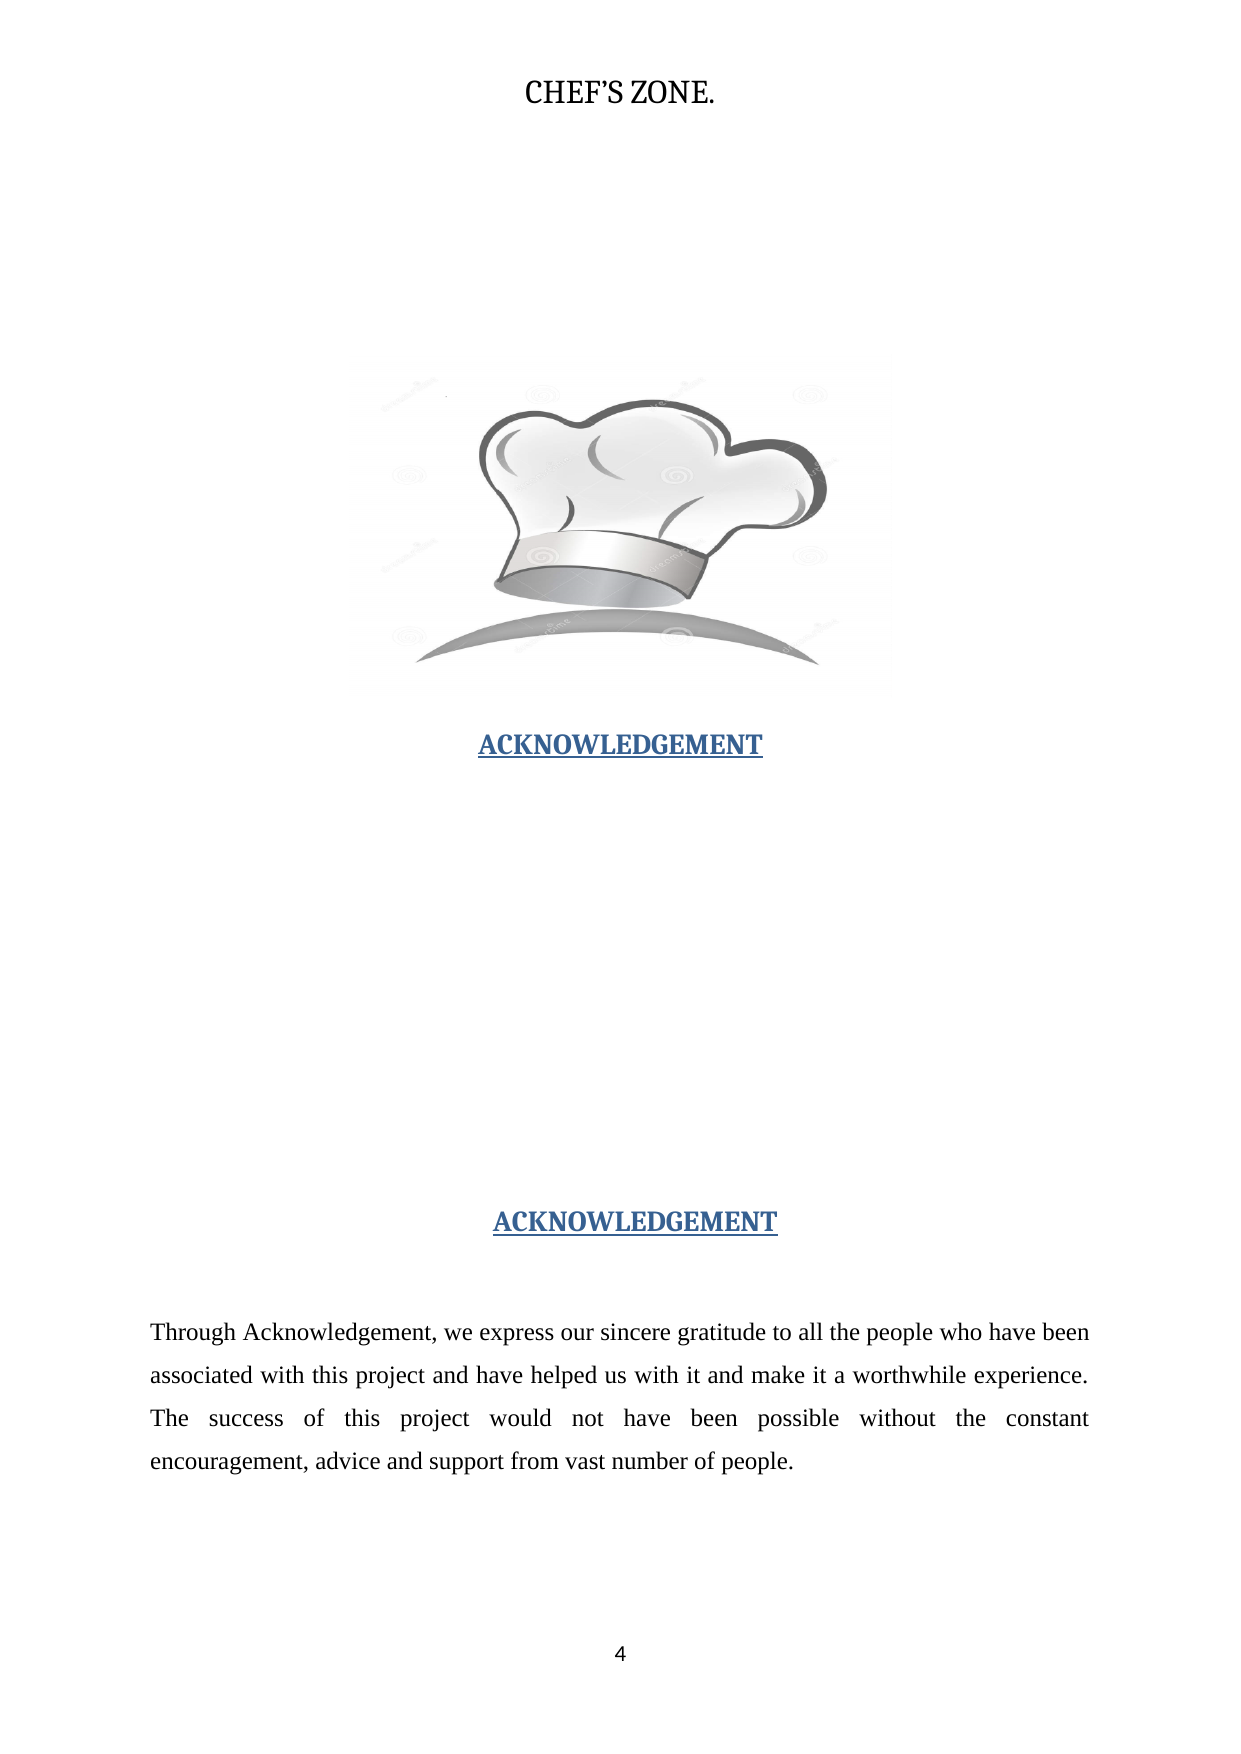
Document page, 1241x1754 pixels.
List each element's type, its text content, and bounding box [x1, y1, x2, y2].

text Through Acknowledgement, we express our sincere gratitude to all the people who have been associated with this project and have helped us with it and make it a worthwhile experience. The success of this project would not have been possible without the constant encouragement, advice and support from vast number of people. [150, 1317, 1090, 1475]
picture [348, 354, 892, 699]
subtitle ACKNOWLEDGEMENT [134, 1205, 1136, 1239]
subtitle ACKNOWLEDGEMENT [150, 728, 1090, 761]
